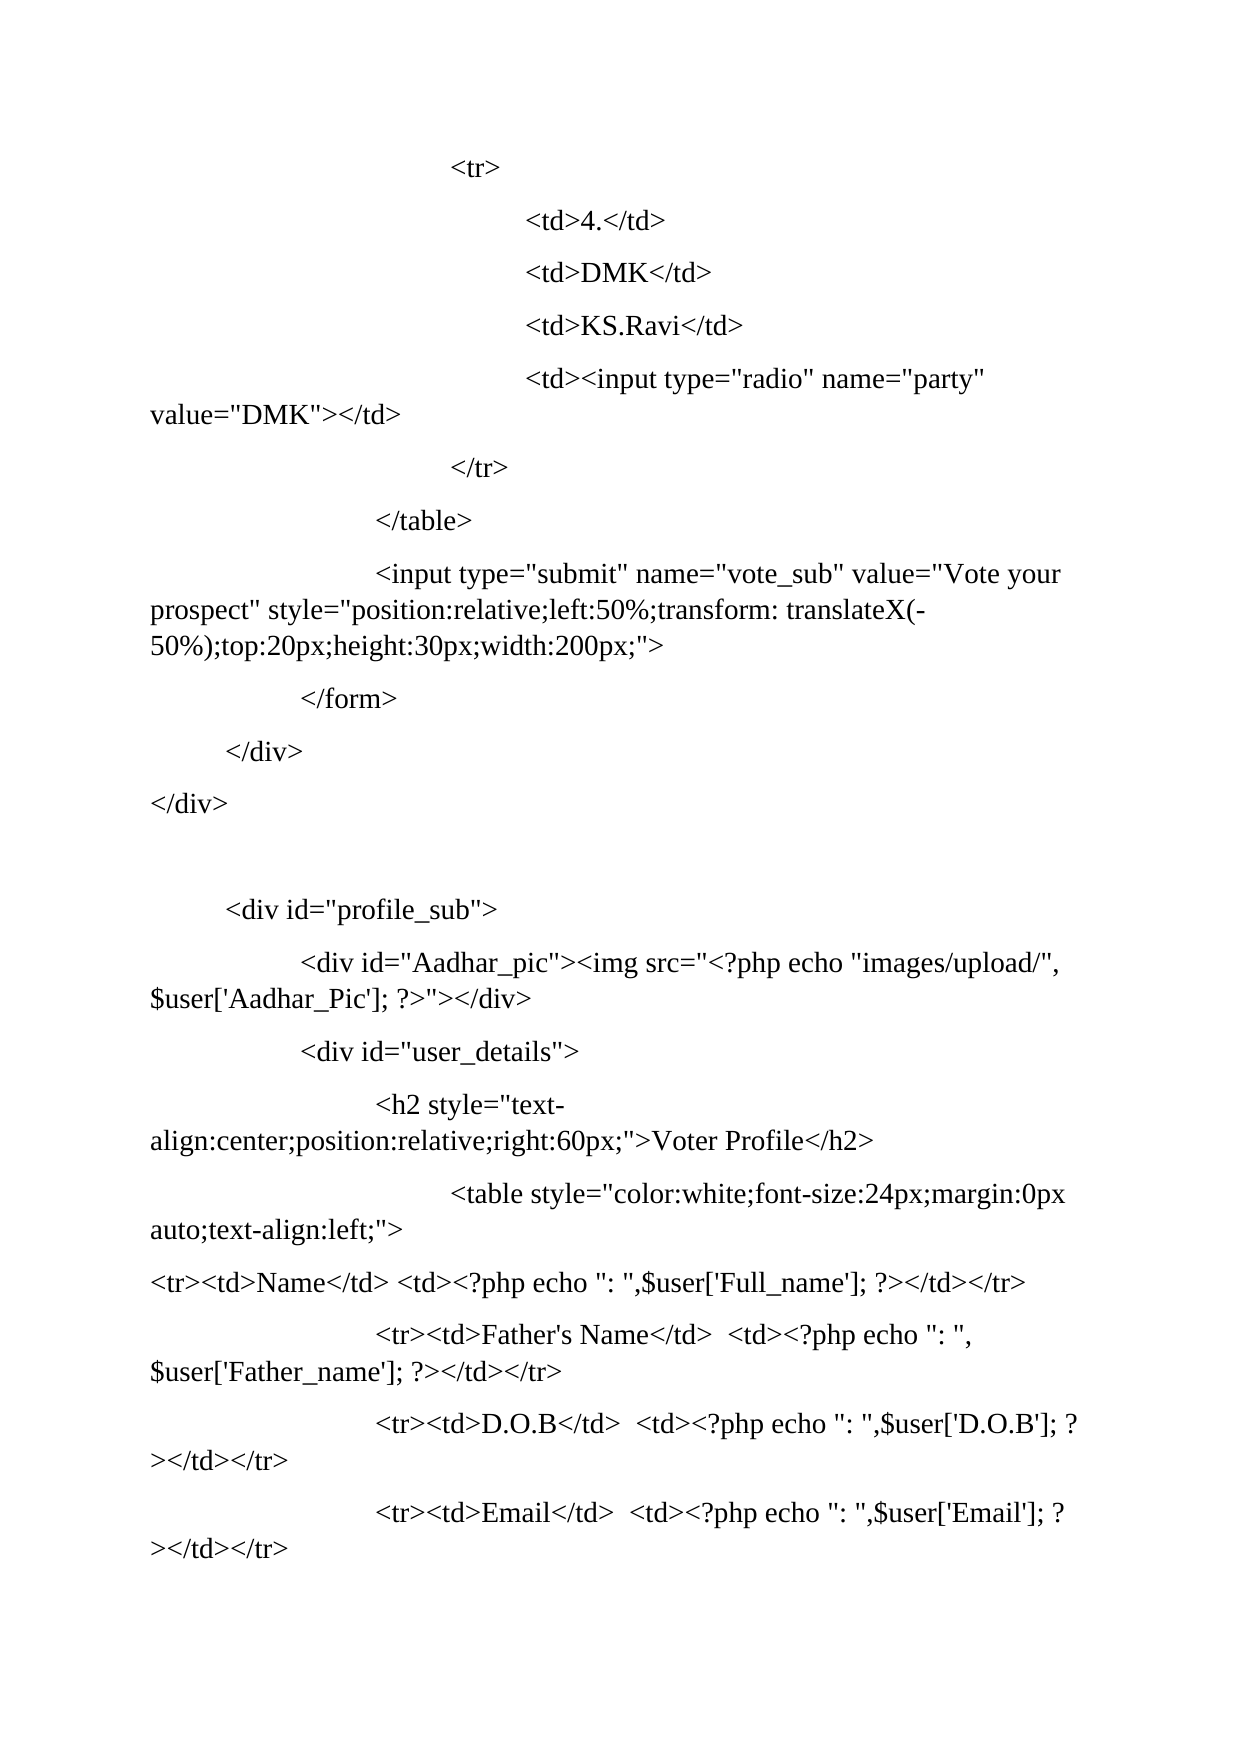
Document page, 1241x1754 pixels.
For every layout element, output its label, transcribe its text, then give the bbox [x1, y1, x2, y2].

text <tr><td>D.O.B</td> <td><?php echo ": ",$user['D.O.B']; ?></td></tr> [150, 1406, 1090, 1476]
text </table> [150, 503, 1090, 537]
text <td>KS.Ravi</td> [150, 308, 1090, 342]
text <div id="user_details"> [150, 1034, 1090, 1067]
text <div id="Aadhar_pic"><img src="<?php echo "images/upload/", $user['Aadhar_Pic']; ?>"></div> [150, 945, 1090, 1015]
text <table style="color:white;font-size:24px;margin:0px auto;text-align:left;"> [150, 1176, 1090, 1245]
text <td>DMK</td> [150, 256, 1090, 289]
text <tr><td>Name</td> <td><?php echo ": ",$user['Full_name']; ?></td></tr> [150, 1265, 1090, 1298]
text <input type="submit" name="vote_sub" value="Vote your prospect" style="position:relative;left:50%;transform: translateX(-50%);top:20px;height:30px;width:200px;"> [150, 556, 1090, 662]
text </tr> [150, 450, 1090, 484]
text <tr><td>Father's Name</td> <td><?php echo ": ",$user['Father_name']; ?></td></tr> [150, 1317, 1090, 1387]
text </div> [150, 787, 1090, 820]
text <tr><td>Email</td> <td><?php echo ": ",$user['Email']; ?></td></tr> [150, 1495, 1090, 1565]
text <div id="profile_sub"> [150, 892, 1090, 926]
text </form> [150, 681, 1090, 714]
text <td><input type="radio" name="party" value="DMK"></td> [150, 361, 1090, 431]
text <h2 style="text-align:center;position:relative;right:60px;">Voter Profile</h2> [150, 1087, 1090, 1156]
text <td>4.</td> [150, 203, 1090, 236]
text </div> [150, 734, 1090, 767]
text <tr> [150, 150, 1090, 183]
